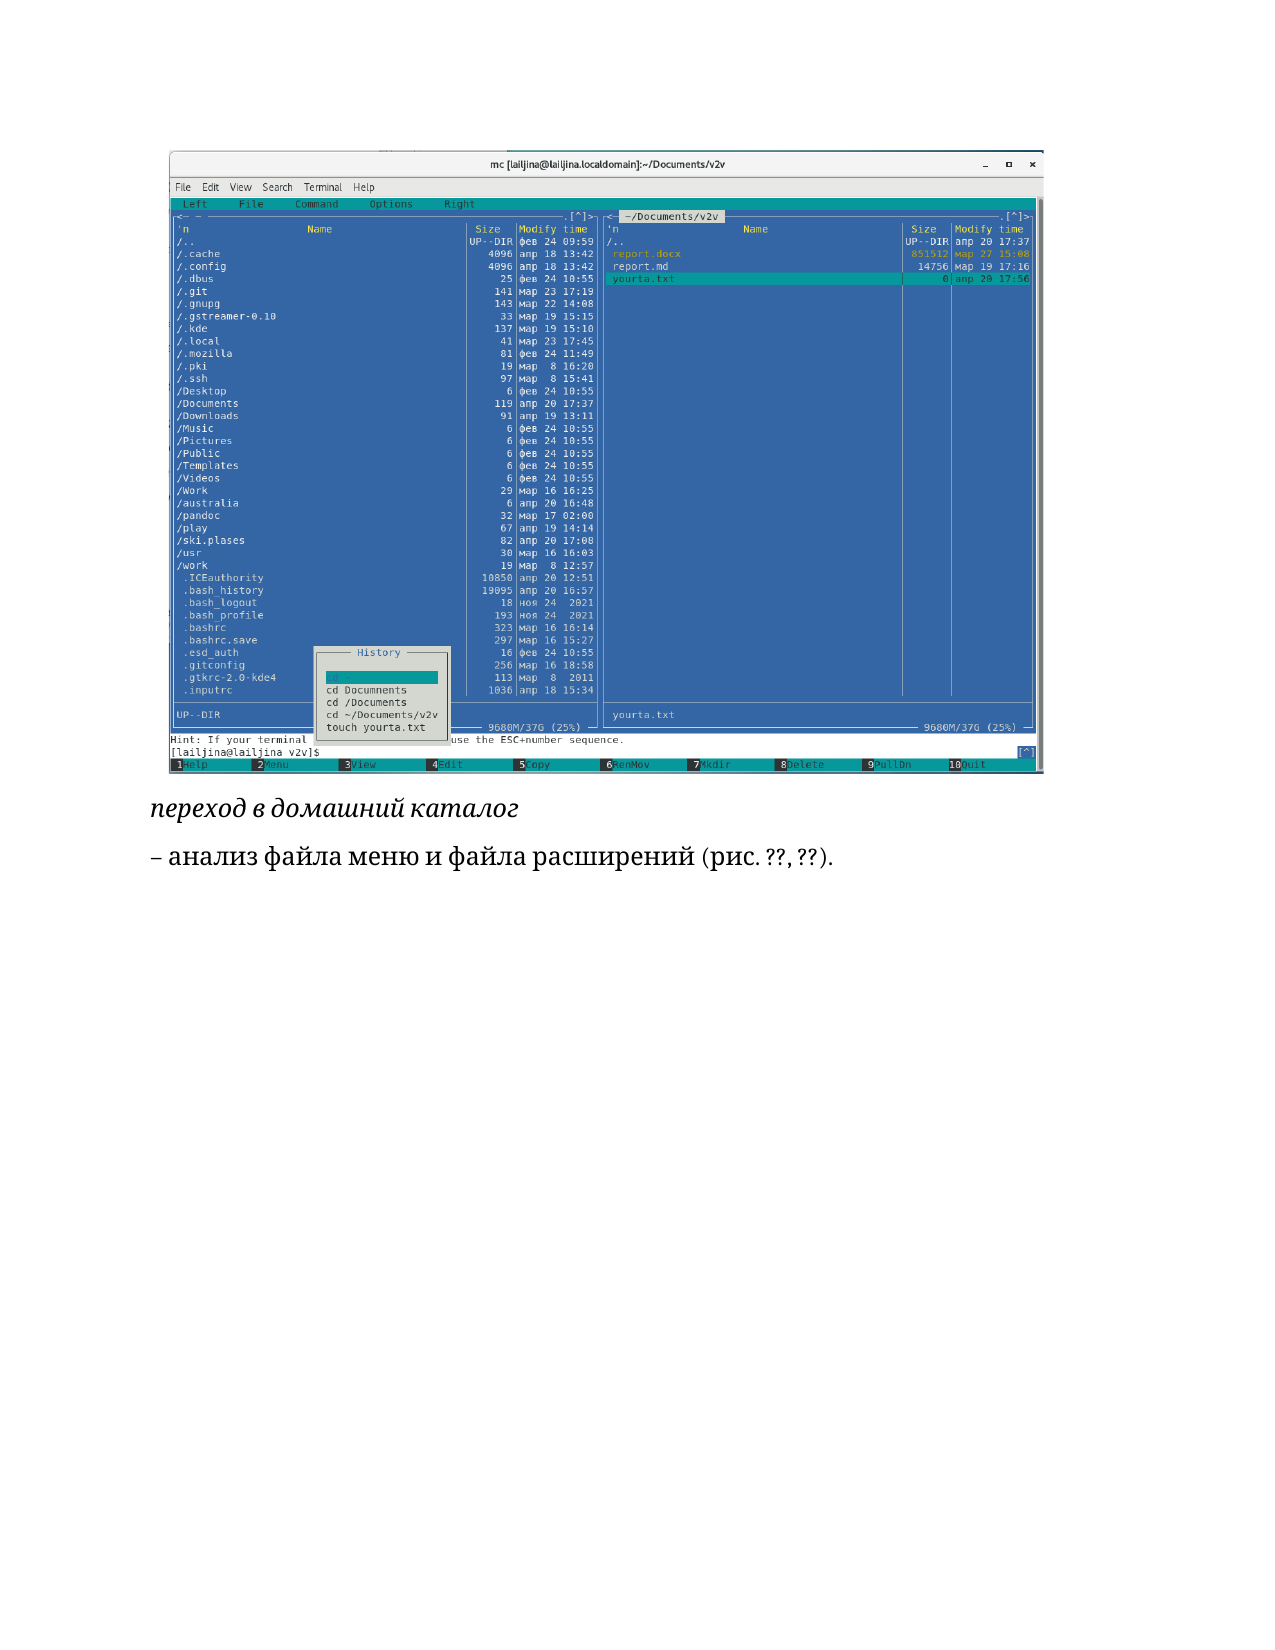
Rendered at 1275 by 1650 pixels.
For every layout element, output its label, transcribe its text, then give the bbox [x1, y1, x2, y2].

text переход в домашний каталог [150, 795, 1125, 824]
picture [168, 150, 1044, 774]
text – анализ файла меню и файла расширений (рис. ??, ??). [150, 842, 1125, 871]
